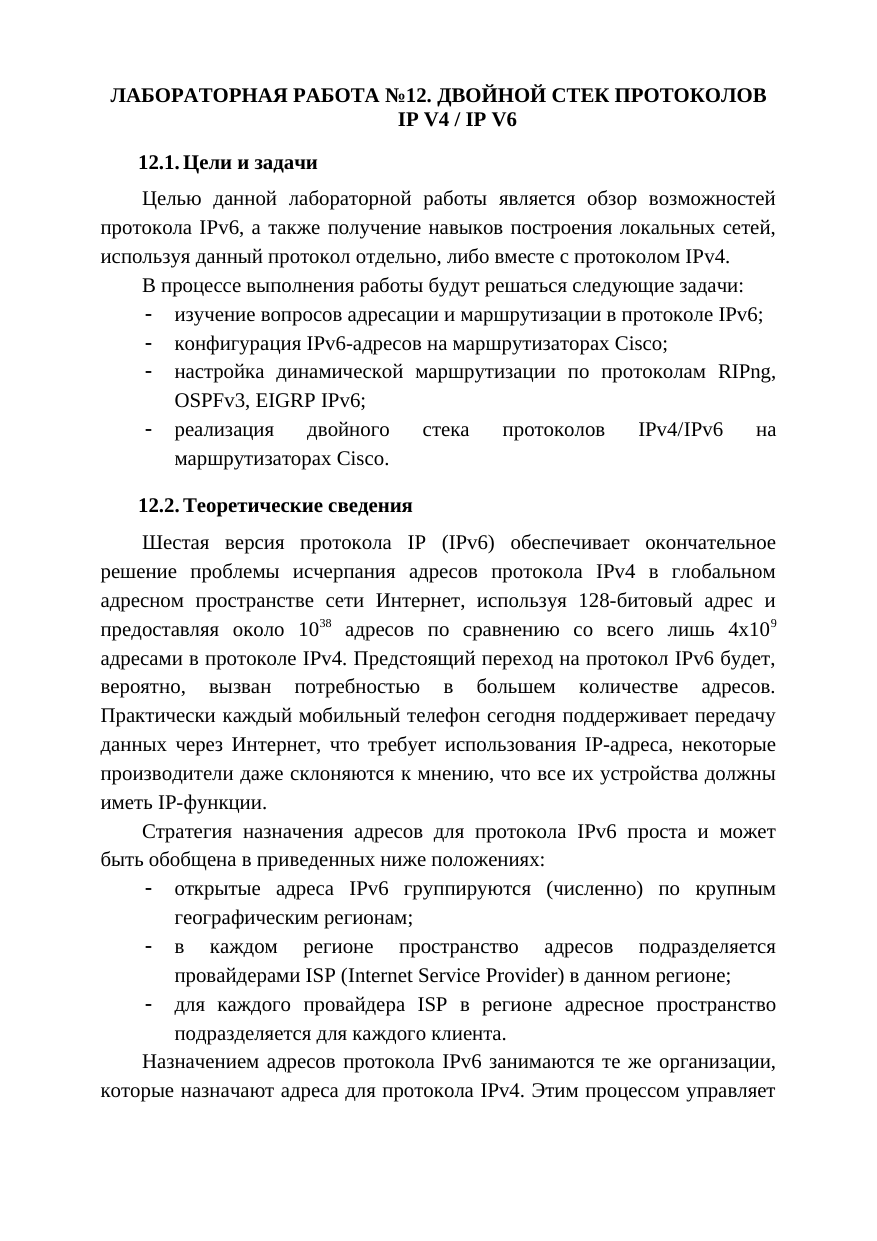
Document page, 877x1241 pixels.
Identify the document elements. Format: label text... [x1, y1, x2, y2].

text Шестая версия протокола IP (IPv6) обеспечивает окончательное решение проблемы исчерпания адресов протокола IPv4 в глобальном адресном пространстве сети Интернет, используя 128-битовый адрес и предоставляя около 1038 адресов по сравнению со всего лишь 4х109 адресами в протоколе IPv4. Предстоящий переход на протокол IPv6 будет, вероятно, вызван потребностью в большем количестве адресов. Практически каждый мобильный телефон сегодня поддерживает передачу данных через Интернет, что требует использования IP-адреса, некоторые производители даже склоняются к мнению, что все их устройства должны иметь IР-функции. [100, 530, 777, 814]
text Стратегия назначения адресов для протокола IPv6 проста и может быть обобщена в приведенных ниже положениях: [100, 818, 777, 871]
text для каждого провайдера ISP в регионе адресное пространство подразделяется для каждого клиента. [145, 992, 777, 1044]
text В процессе выполнения работы будут решаться следующие задачи: [100, 273, 777, 297]
text в каждом регионе пространство адресов подразделяется провайдерами ISP (Internet Service Provider) в данном регионе; [145, 934, 777, 987]
text Целью данной лабораторной работы является обзор возможностей протокола IPv6, а также получение навыков построения локальных сетей, используя данный протокол отдельно, либо вместе с протоколом IPv4. [100, 186, 777, 268]
text реализация двойного стека протоколов IPv4/IPv6 на маршрутизаторах Cisco. [145, 417, 777, 470]
text открытые адреса IPv6 группируются (численно) по крупным географическим регионам; [145, 876, 777, 929]
text конфигурация IPv6-адресов на маршрутизаторах Cisco; [145, 330, 777, 354]
subtitle двойной стек протоколов IP v4 / IP v6 [100, 83, 777, 131]
text изучение вопросов адресации и маршрутизации в протоколе IPv6; [145, 302, 777, 326]
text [100, 1049, 777, 1102]
subtitle Цели и задачи [138, 149, 777, 174]
subtitle Теоретические сведения [138, 493, 777, 517]
text настройка динамической маршрутизации по протоколам RIPng, OSPFv3, EIGRP IPv6; [145, 359, 777, 412]
